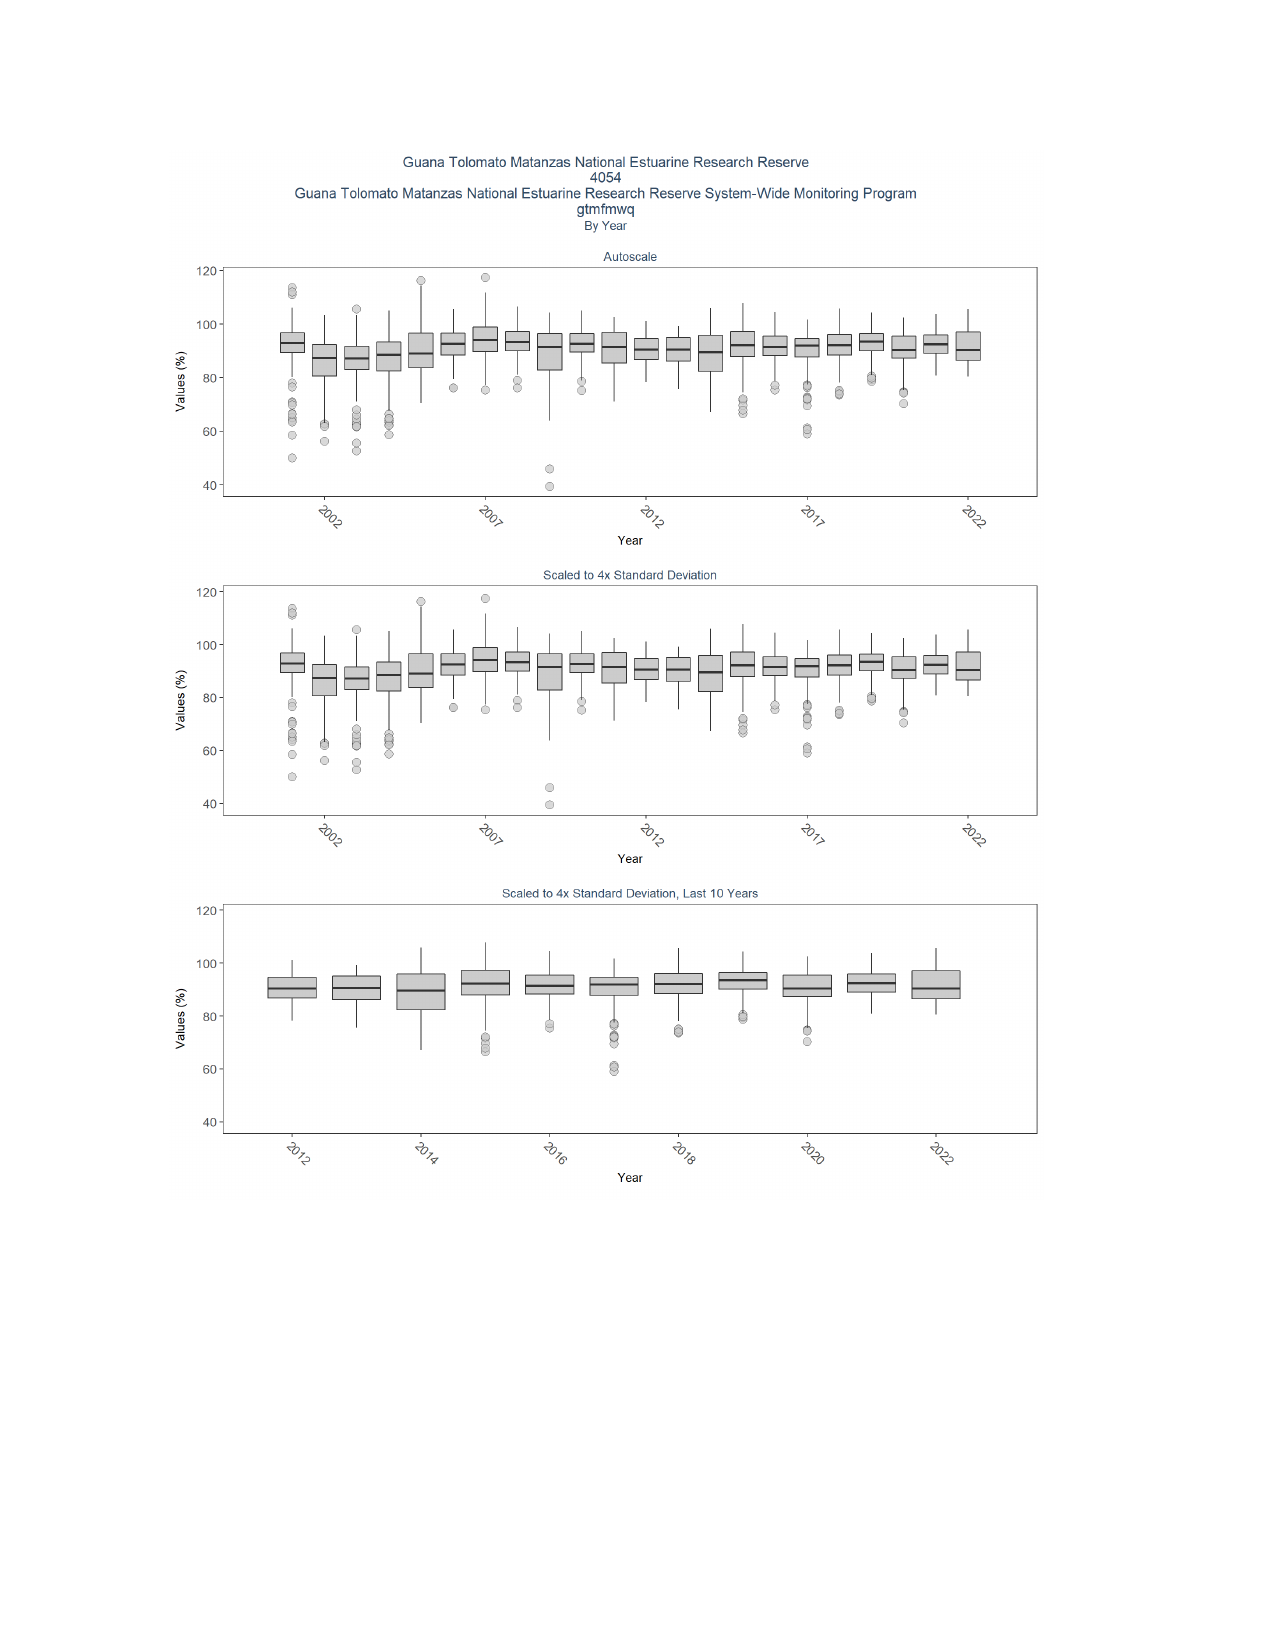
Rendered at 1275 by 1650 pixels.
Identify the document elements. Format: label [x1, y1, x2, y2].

picture [168, 150, 1044, 1200]
